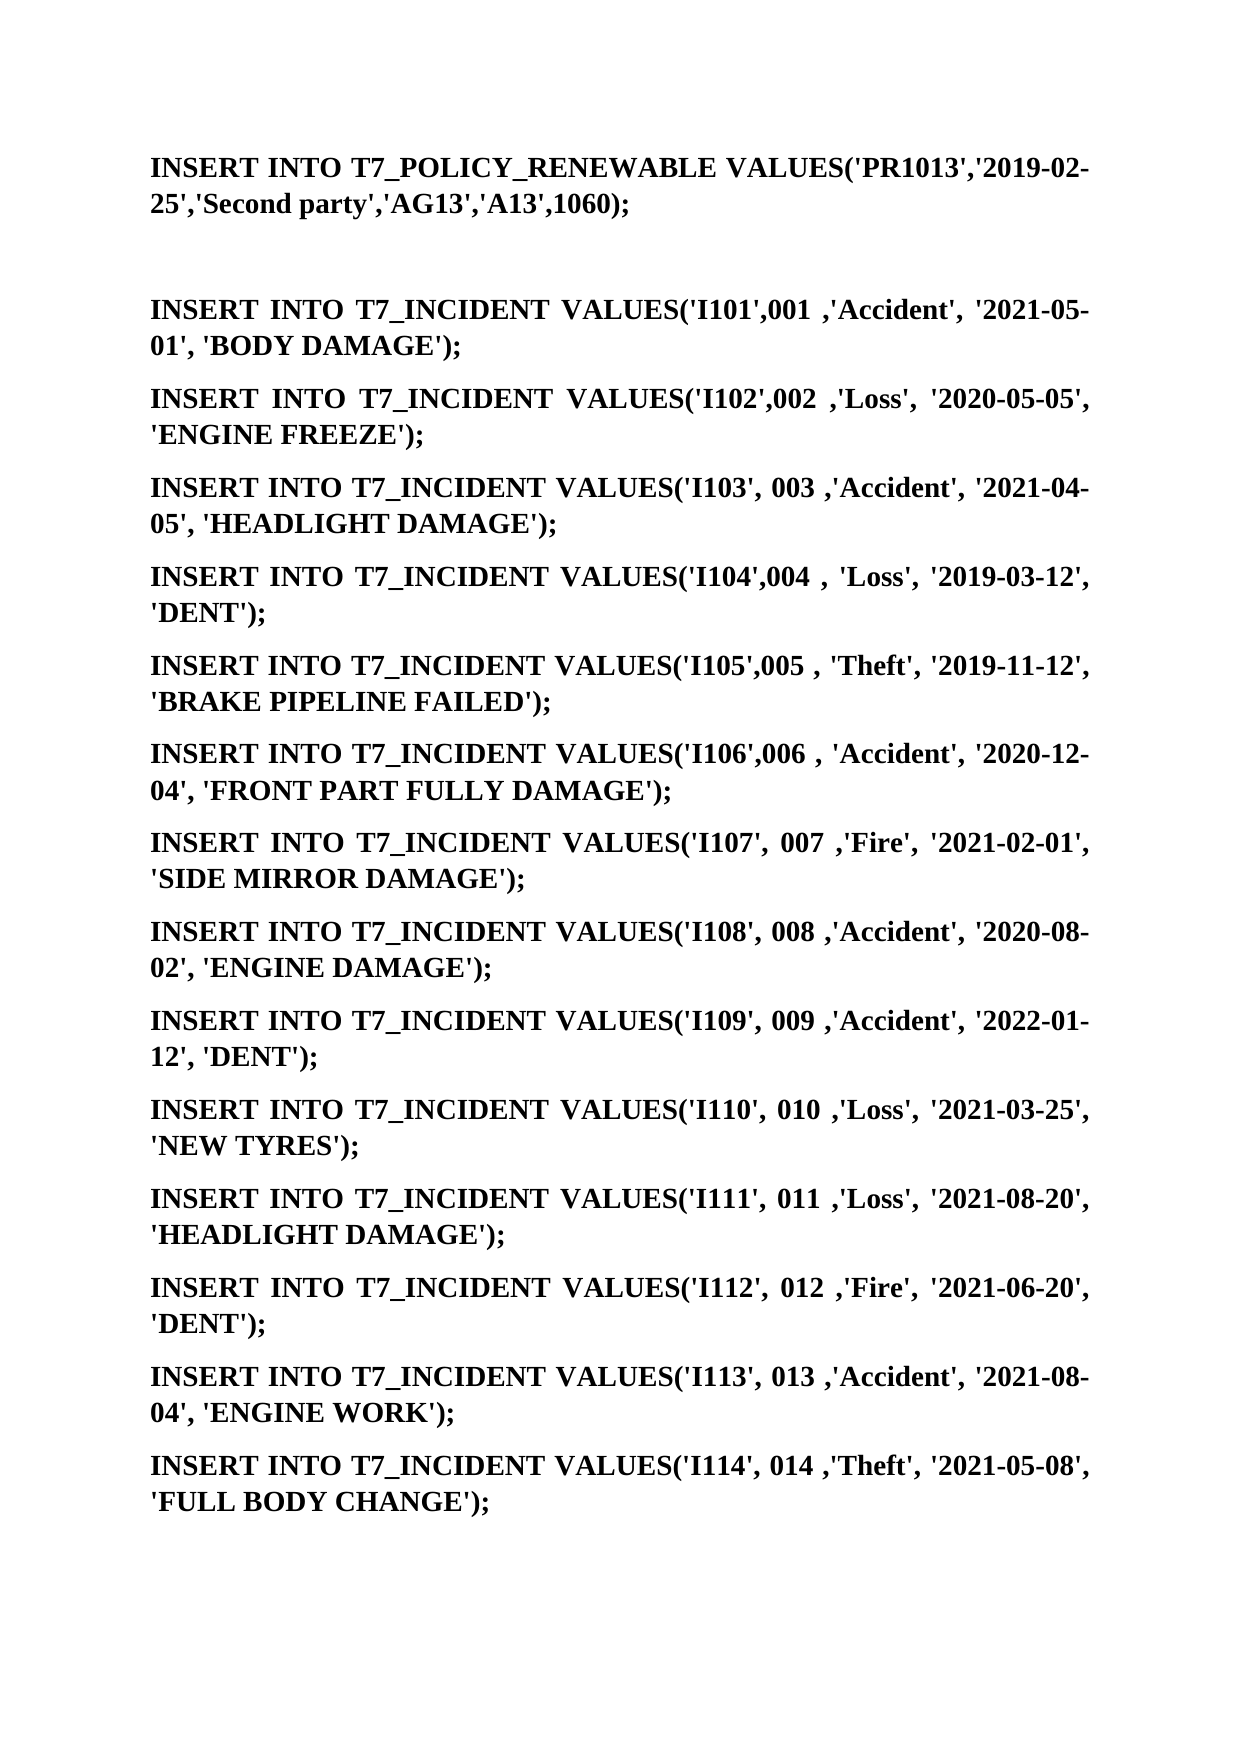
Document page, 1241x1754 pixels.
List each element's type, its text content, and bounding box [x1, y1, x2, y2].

text INSERT INTO T7_INCIDENT VALUES('I112', 012 ,'Fire', '2021-06-20', 'DENT'); [150, 1270, 1090, 1340]
text INSERT INTO T7_INCIDENT VALUES('I111', 011 ,'Loss', '2021-08-20', 'HEADLIGHT DAMAGE'); [150, 1181, 1090, 1251]
text INSERT INTO T7_INCIDENT VALUES('I105',005 , 'Theft', '2019-11-12', 'BRAKE PIPELINE FAILED'); [150, 648, 1090, 717]
text INSERT INTO T7_INCIDENT VALUES('I109', 009 ,'Accident', '2022-01-12', 'DENT'); [150, 1003, 1090, 1073]
text INSERT INTO T7_INCIDENT VALUES('I110', 010 ,'Loss', '2021-03-25', 'NEW TYRES'); [150, 1092, 1090, 1162]
text INSERT INTO T7_INCIDENT VALUES('I108', 008 ,'Accident', '2020-08-02', 'ENGINE DAMAGE'); [150, 914, 1090, 984]
text INSERT INTO T7_INCIDENT VALUES('I101',001 ,'Accident', '2021-05-01', 'BODY DAMAGE'); [150, 292, 1090, 361]
text INSERT INTO T7_INCIDENT VALUES('I103', 003 ,'Accident', '2021-04-05', 'HEADLIGHT DAMAGE'); [150, 470, 1090, 539]
text INSERT INTO T7_INCIDENT VALUES('I106',006 , 'Accident', '2020-12-04', 'FRONT PART FULLY DAMAGE'); [150, 737, 1090, 806]
text INSERT INTO T7_POLICY_RENEWABLE VALUES('PR1013','2019-02-25','Second party','AG13','A13',1060); [150, 150, 1090, 220]
text INSERT INTO T7_INCIDENT VALUES('I107', 007 ,'Fire', '2021-02-01', 'SIDE MIRROR DAMAGE'); [150, 826, 1090, 895]
text INSERT INTO T7_INCIDENT VALUES('I113', 013 ,'Accident', '2021-08-04', 'ENGINE WORK'); [150, 1359, 1090, 1429]
text INSERT INTO T7_INCIDENT VALUES('I102',002 ,'Loss', '2020-05-05', 'ENGINE FREEZE'); [150, 381, 1090, 450]
text INSERT INTO T7_INCIDENT VALUES('I104',004 , 'Loss', '2019-03-12', 'DENT'); [150, 559, 1090, 628]
text INSERT INTO T7_INCIDENT VALUES('I114', 014 ,'Theft', '2021-05-08', 'FULL BODY CHANGE'); [150, 1448, 1090, 1518]
